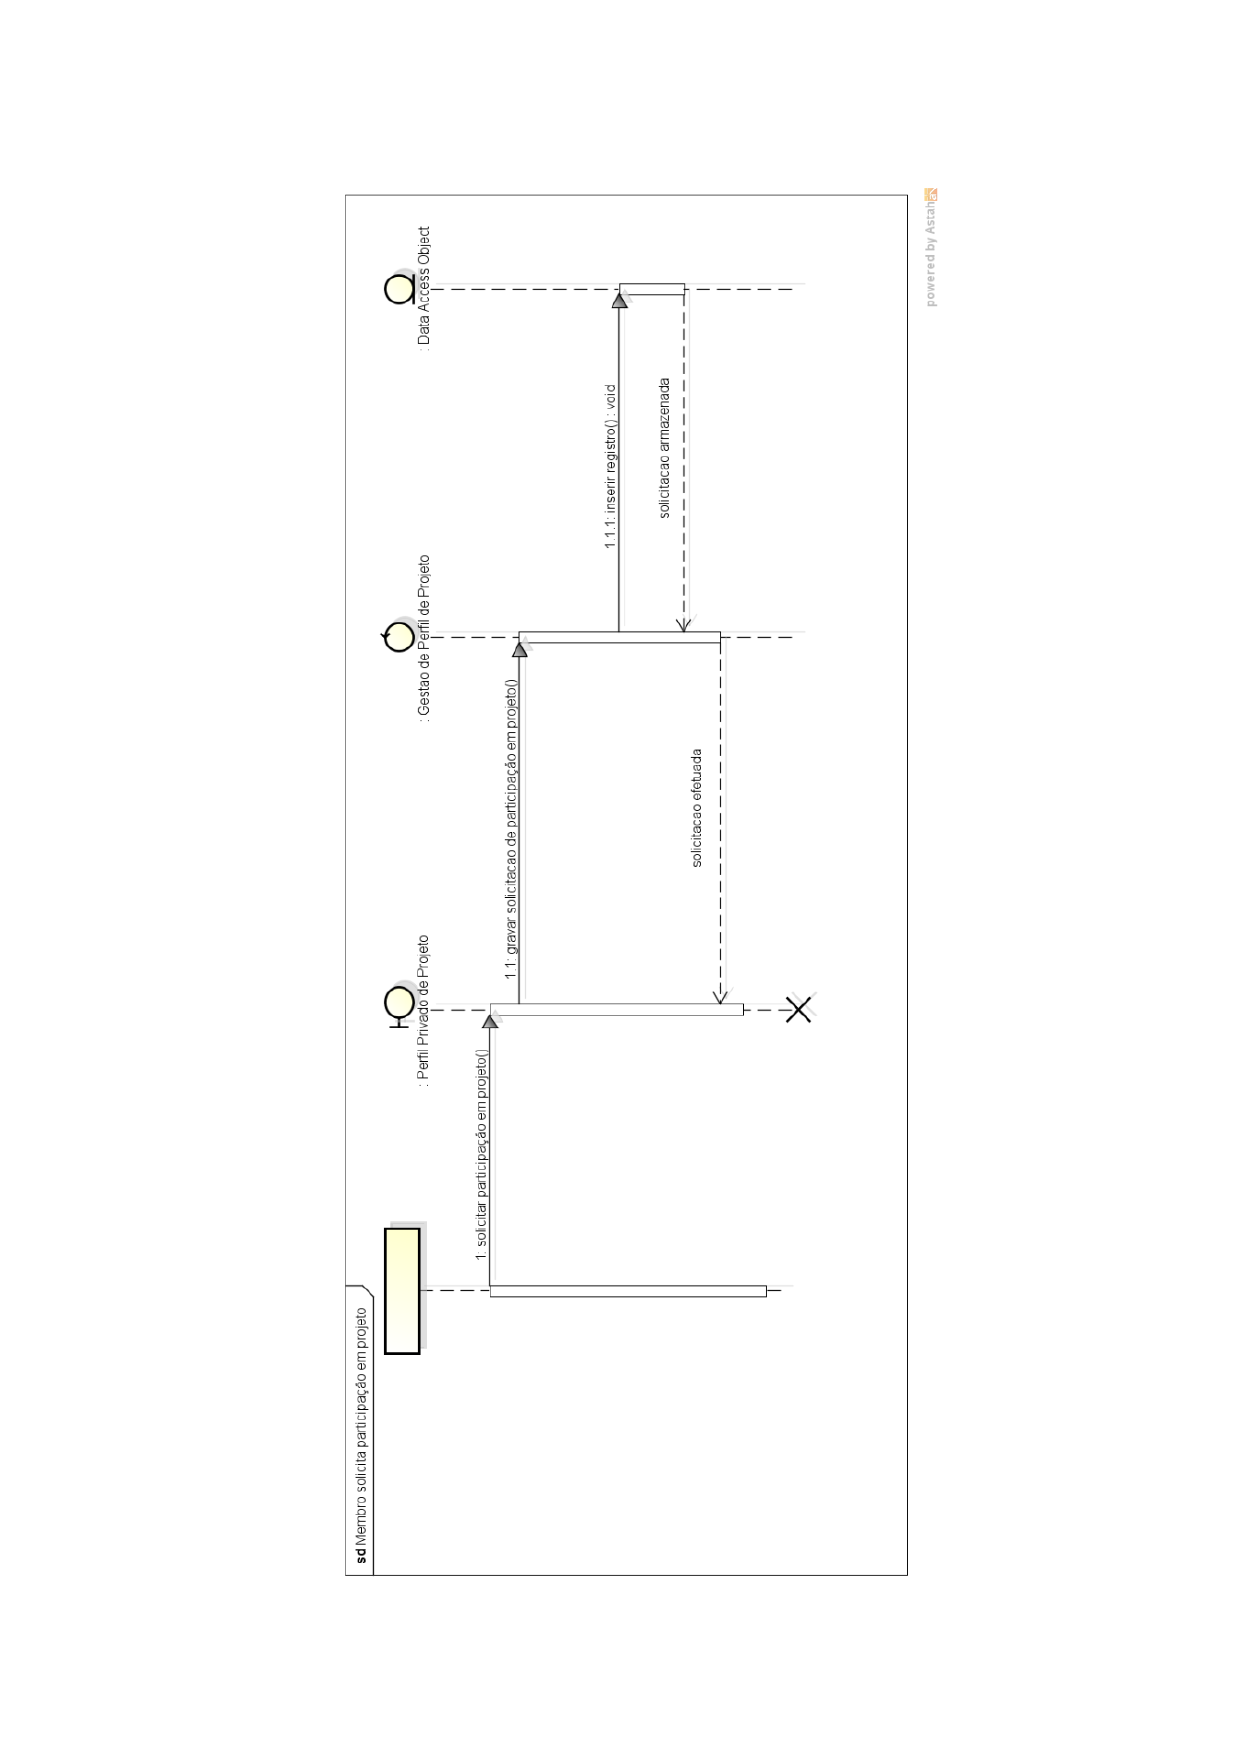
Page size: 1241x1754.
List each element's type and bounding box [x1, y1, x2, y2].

picture [334, 185, 940, 1585]
